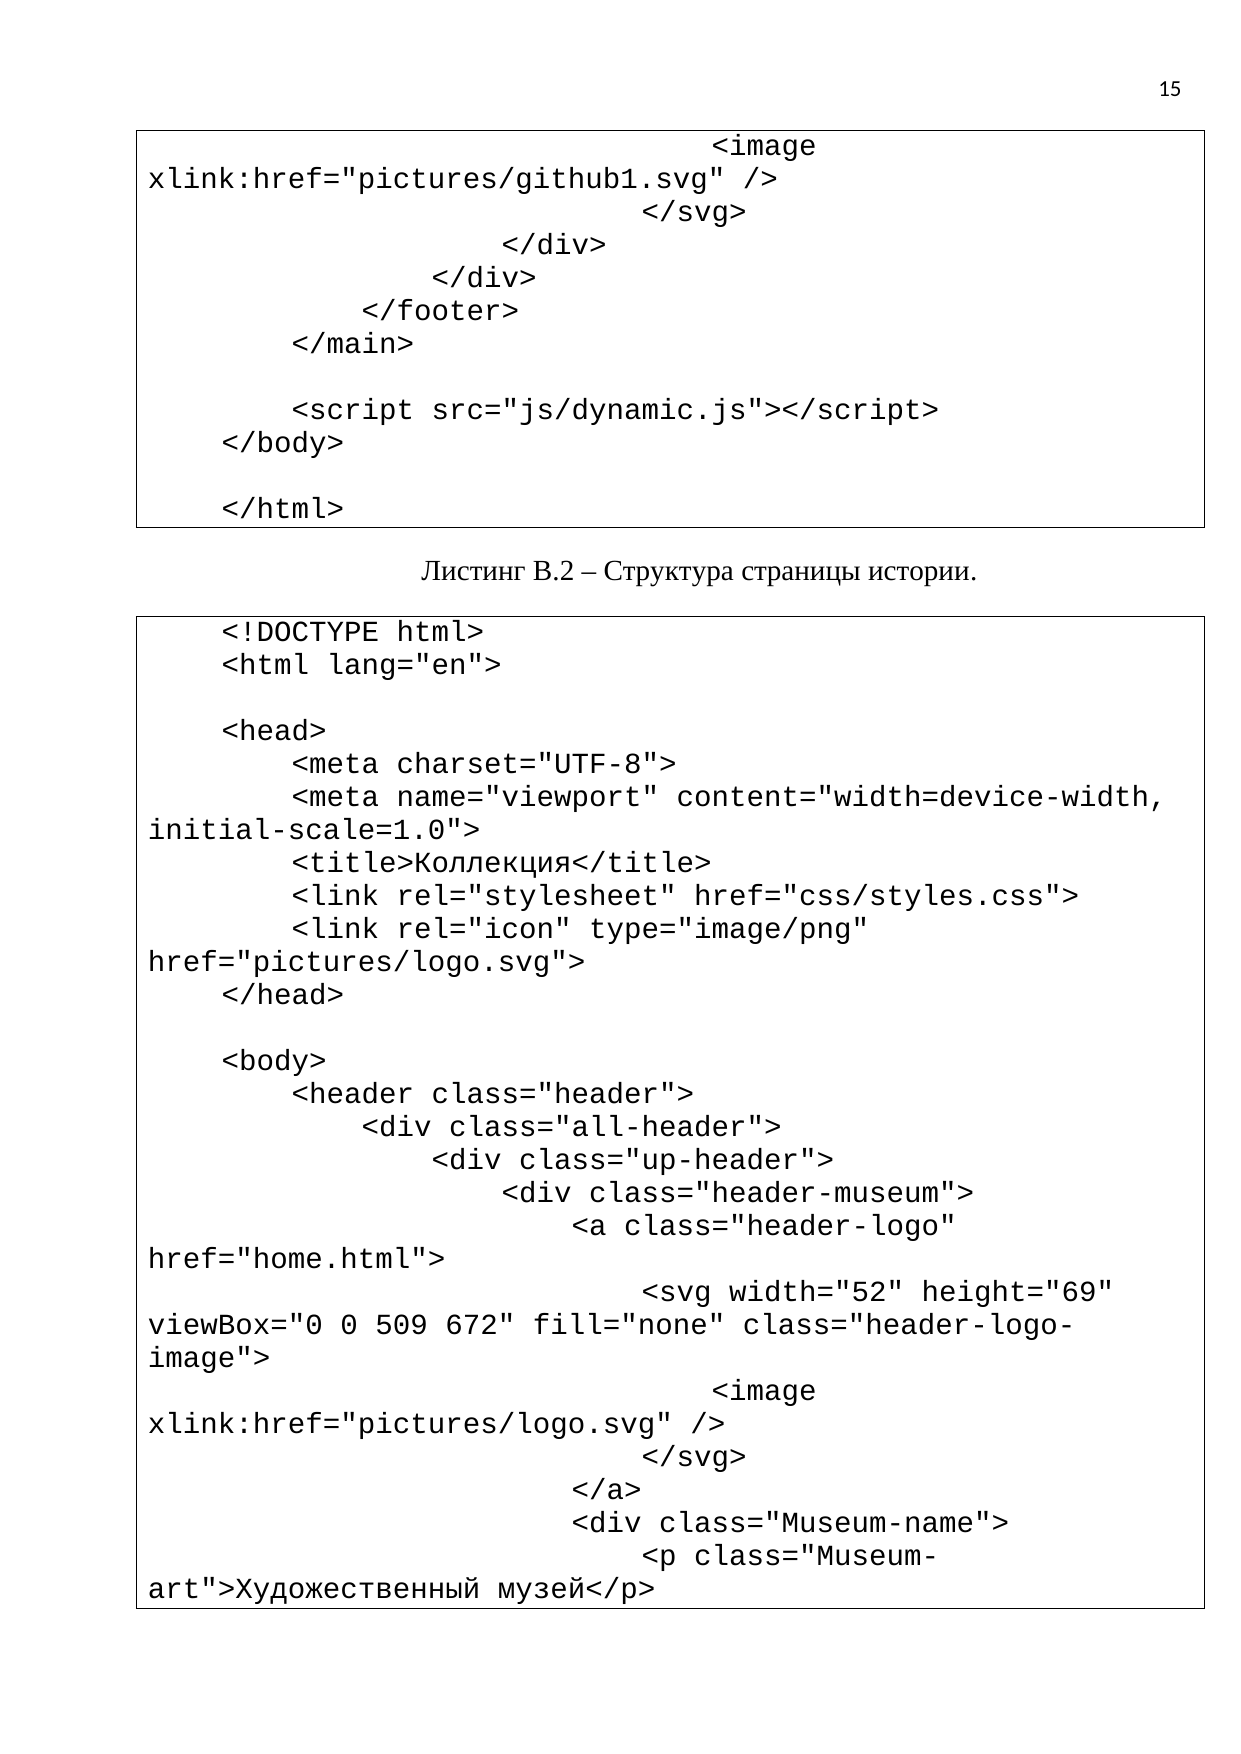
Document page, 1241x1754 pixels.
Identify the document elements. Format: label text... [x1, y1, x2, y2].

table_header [137, 131, 1204, 527]
text Листинг В.2 – Структура страницы истории. [136, 553, 1181, 587]
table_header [137, 617, 1204, 1608]
